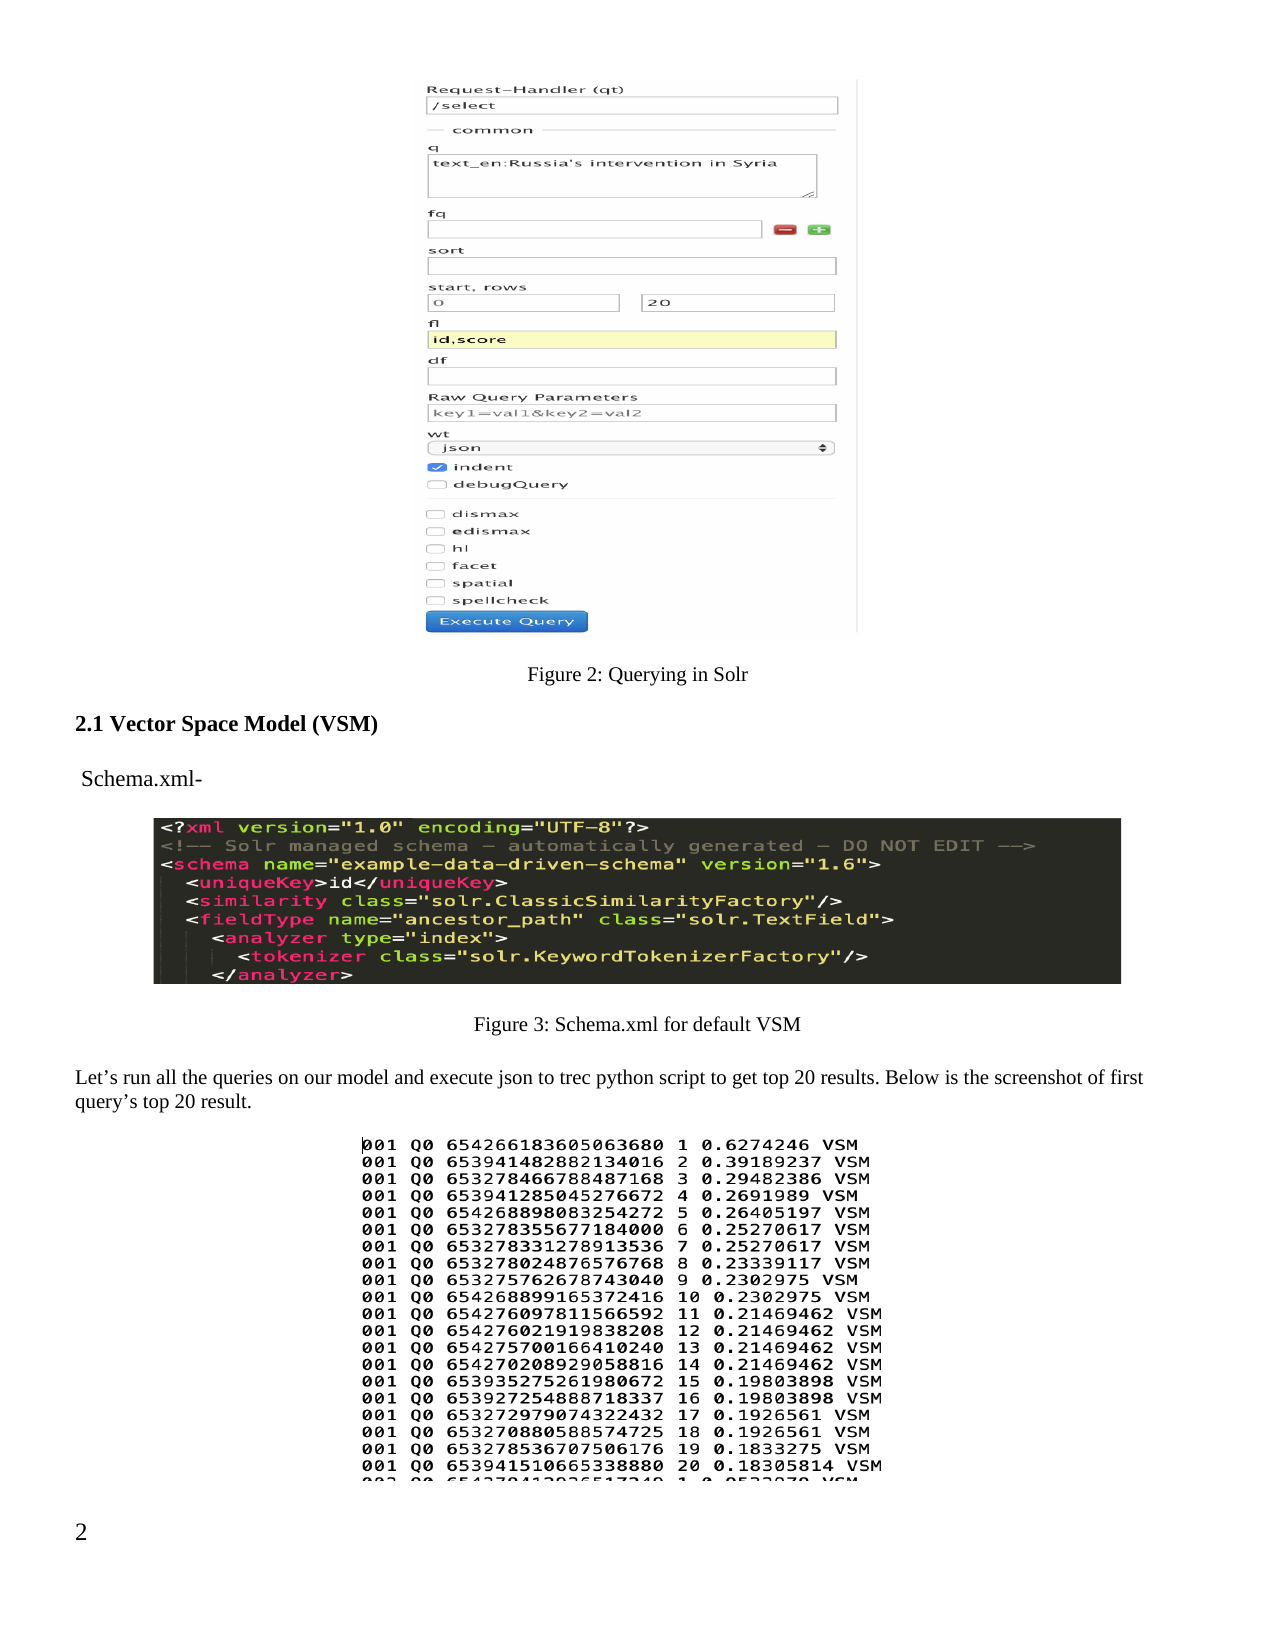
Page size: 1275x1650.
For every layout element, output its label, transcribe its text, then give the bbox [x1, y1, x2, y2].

text Figure 2: Querying in Solr [75, 662, 1200, 686]
picture [412, 75, 863, 638]
text Schema.xml- [75, 765, 1200, 792]
picture [153, 818, 1122, 984]
text Figure 3: Schema.xml for default VSM [75, 1012, 1200, 1036]
picture [356, 1137, 919, 1481]
text 2.1 Vector Space Model (VSM) [75, 710, 1200, 737]
text Let’s run all the queries on our model and execute json to trec python script to get top 20 results. Below is the screenshot of first query’s top 20 result. [75, 1065, 1200, 1113]
